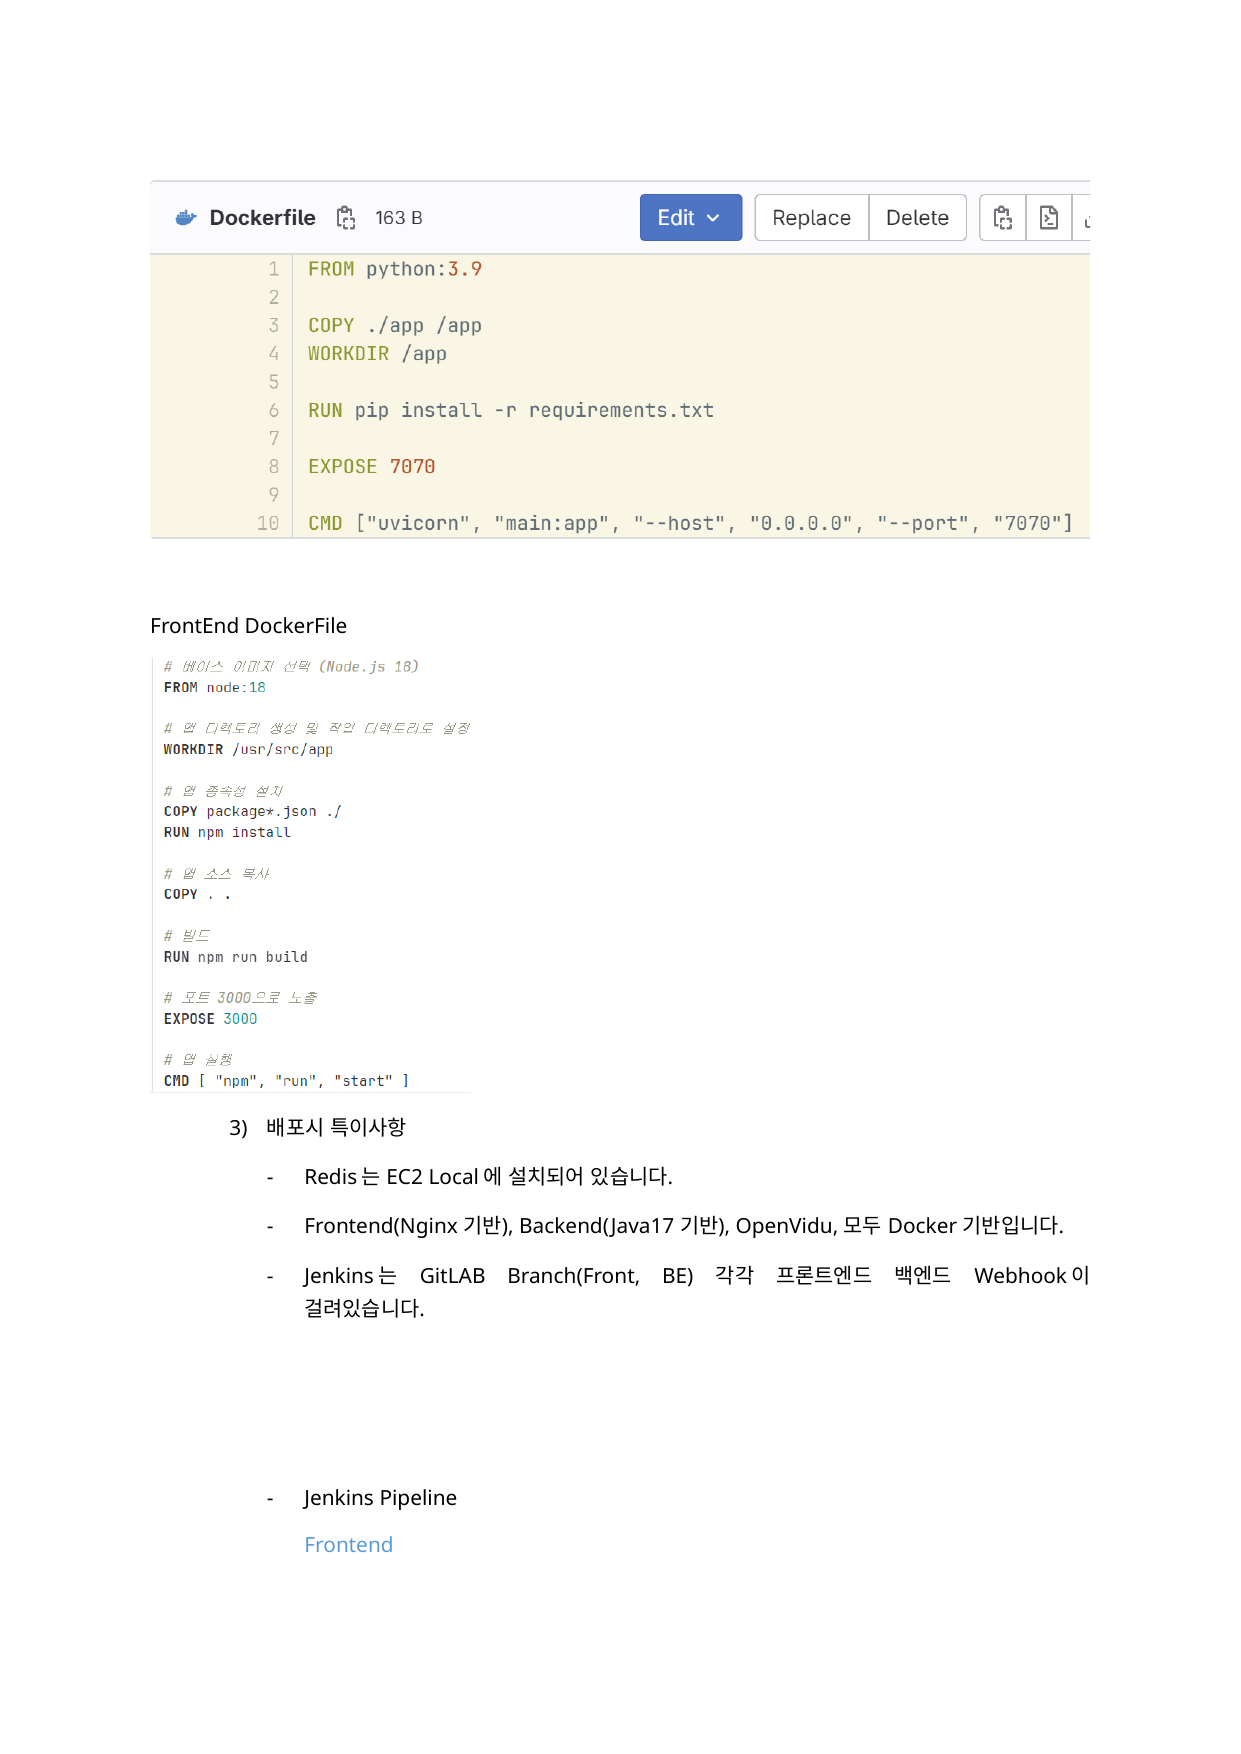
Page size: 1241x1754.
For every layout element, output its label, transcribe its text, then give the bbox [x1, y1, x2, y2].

picture [150, 658, 472, 1093]
list Frontend(Nginx 기반), Backend(Java17 기반), OpenVidu, 모두 Docker 기반입니다. [267, 1210, 1090, 1240]
list Jenkins는 GitLAB Branch(Front, BE) 각각 프론트엔드 백엔드 Webhook이 걸려있습니다. [267, 1259, 1090, 1322]
list Frontend [304, 1530, 1090, 1559]
list Jenkins Pipeline [267, 1483, 1090, 1512]
text FrontEnd DockerFile [150, 611, 1090, 639]
picture [150, 177, 1091, 545]
list Redis는 EC2 Local에 설치되어 있습니다. [267, 1160, 1090, 1191]
list 배포시 특이사항 [229, 1111, 1090, 1141]
